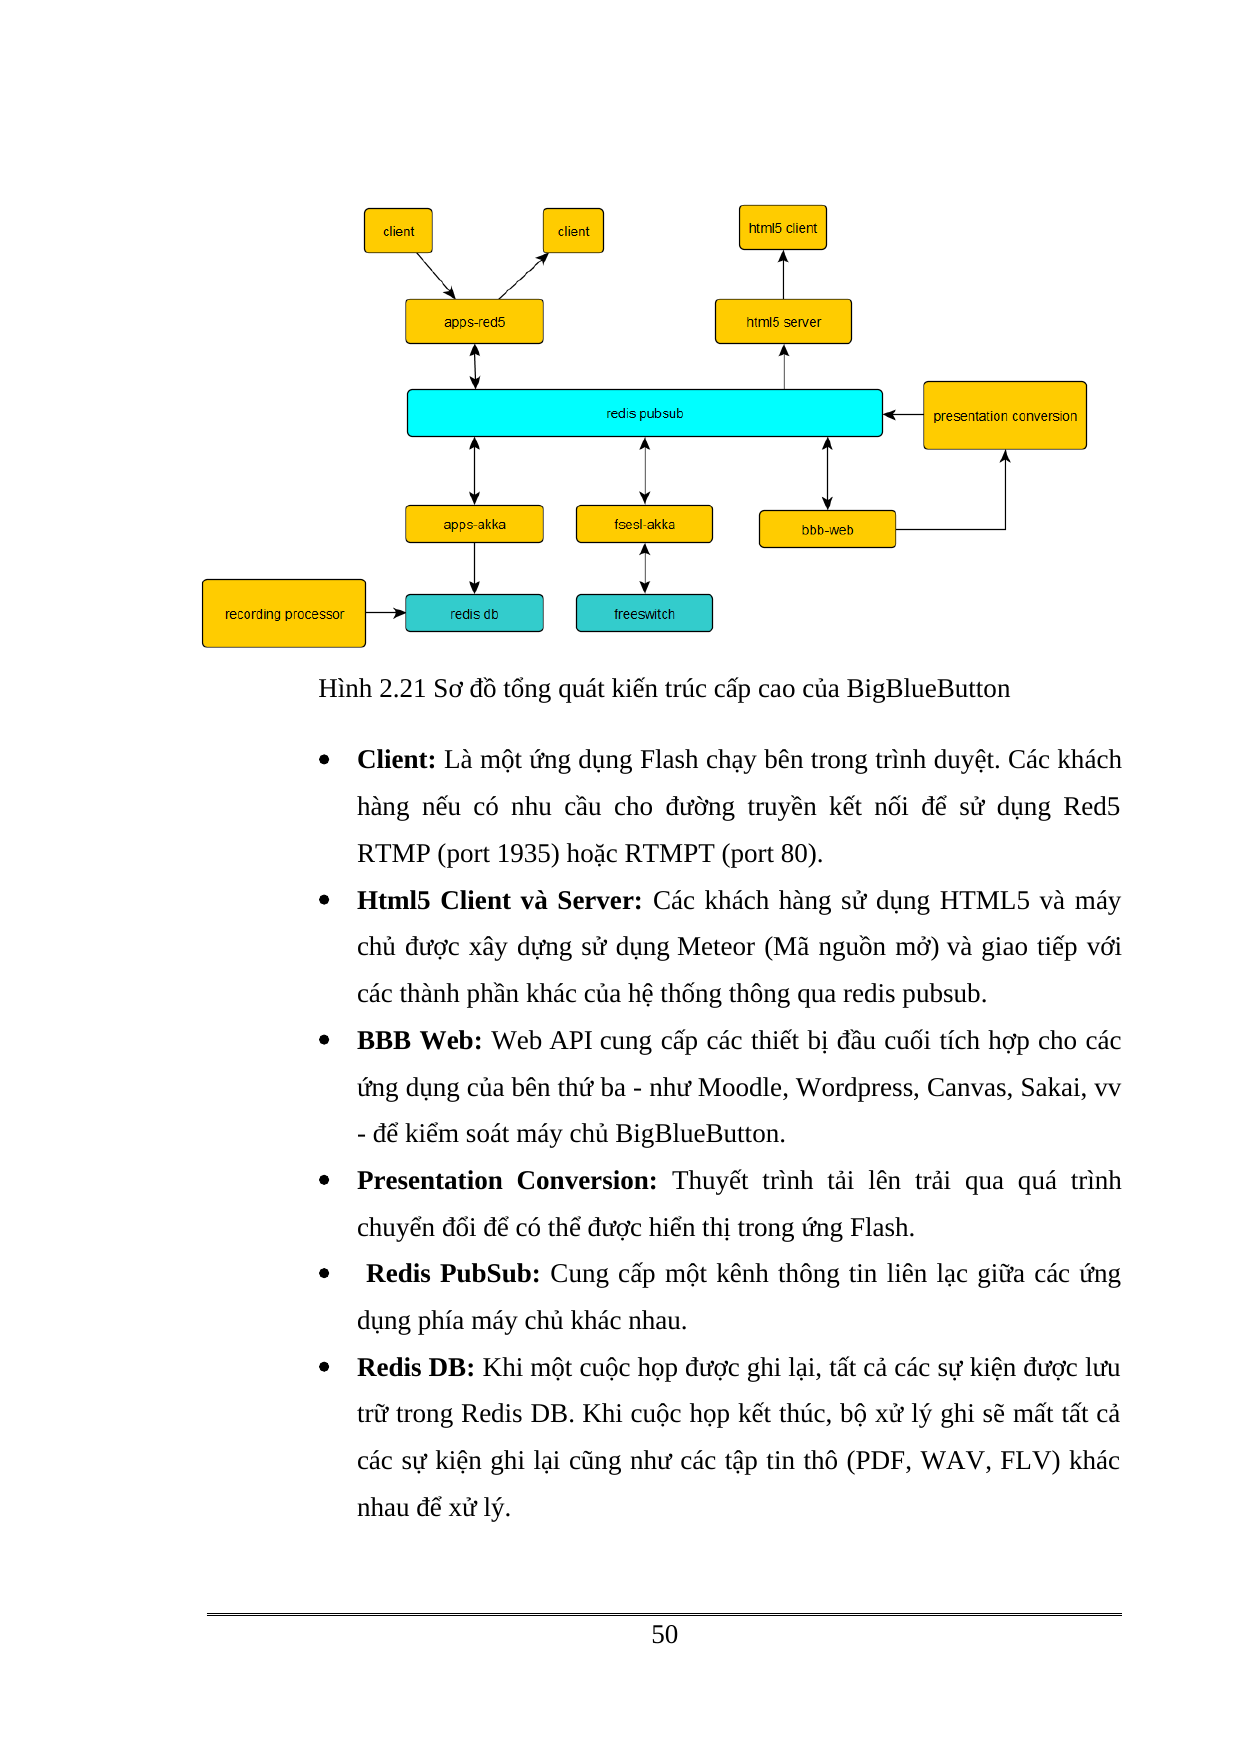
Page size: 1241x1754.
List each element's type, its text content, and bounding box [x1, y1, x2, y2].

picture [183, 177, 1099, 657]
list Client: Là một ứng dụng Flash chạy bên trong trình duyệt. Các khách hàng nếu có nhu cầu cho đường truyền kết nối để sử dụng Red5 RTMP (port 1935) hoặc RTMPT (port 80). [319, 744, 1122, 868]
list Redis DB: Khi một cuộc họp được ghi lại, tất cả các sự kiện được lưu trữ trong Redis DB. Khi cuộc họp kết thúc, bộ xử lý ghi sẽ mất tất cả các sự kiện ghi lại cũng như các tập tin thô (PDF, WAV, FLV) khác nhau để xử lý. [319, 1351, 1122, 1522]
list Presentation Conversion: Thuyết trình tải lên trải qua quá trình chuyển đổi để có thể được hiển thị trong ứng Flash. [319, 1164, 1122, 1242]
list Redis PubSub: Cung cấp một kênh thông tin liên lạc giữa các ứng dụng phía máy chủ khác nhau. [319, 1257, 1122, 1335]
list Html5 Client và Server: Các khách hàng sử dụng HTML5 và máy chủ được xây dựng sử dụng Meteor (Mã nguồn mở) và giao tiếp với các thành phần khác của hệ thống thông qua redis pubsub. [319, 884, 1122, 1008]
list BBB Web: Web API cung cấp các thiết bị đầu cuối tích hợp cho các ứng dụng của bên thứ ba - như Moodle, Wordpress, Canvas, Sakai, vv - để kiểm soát máy chủ BigBlueButton. [319, 1024, 1122, 1148]
